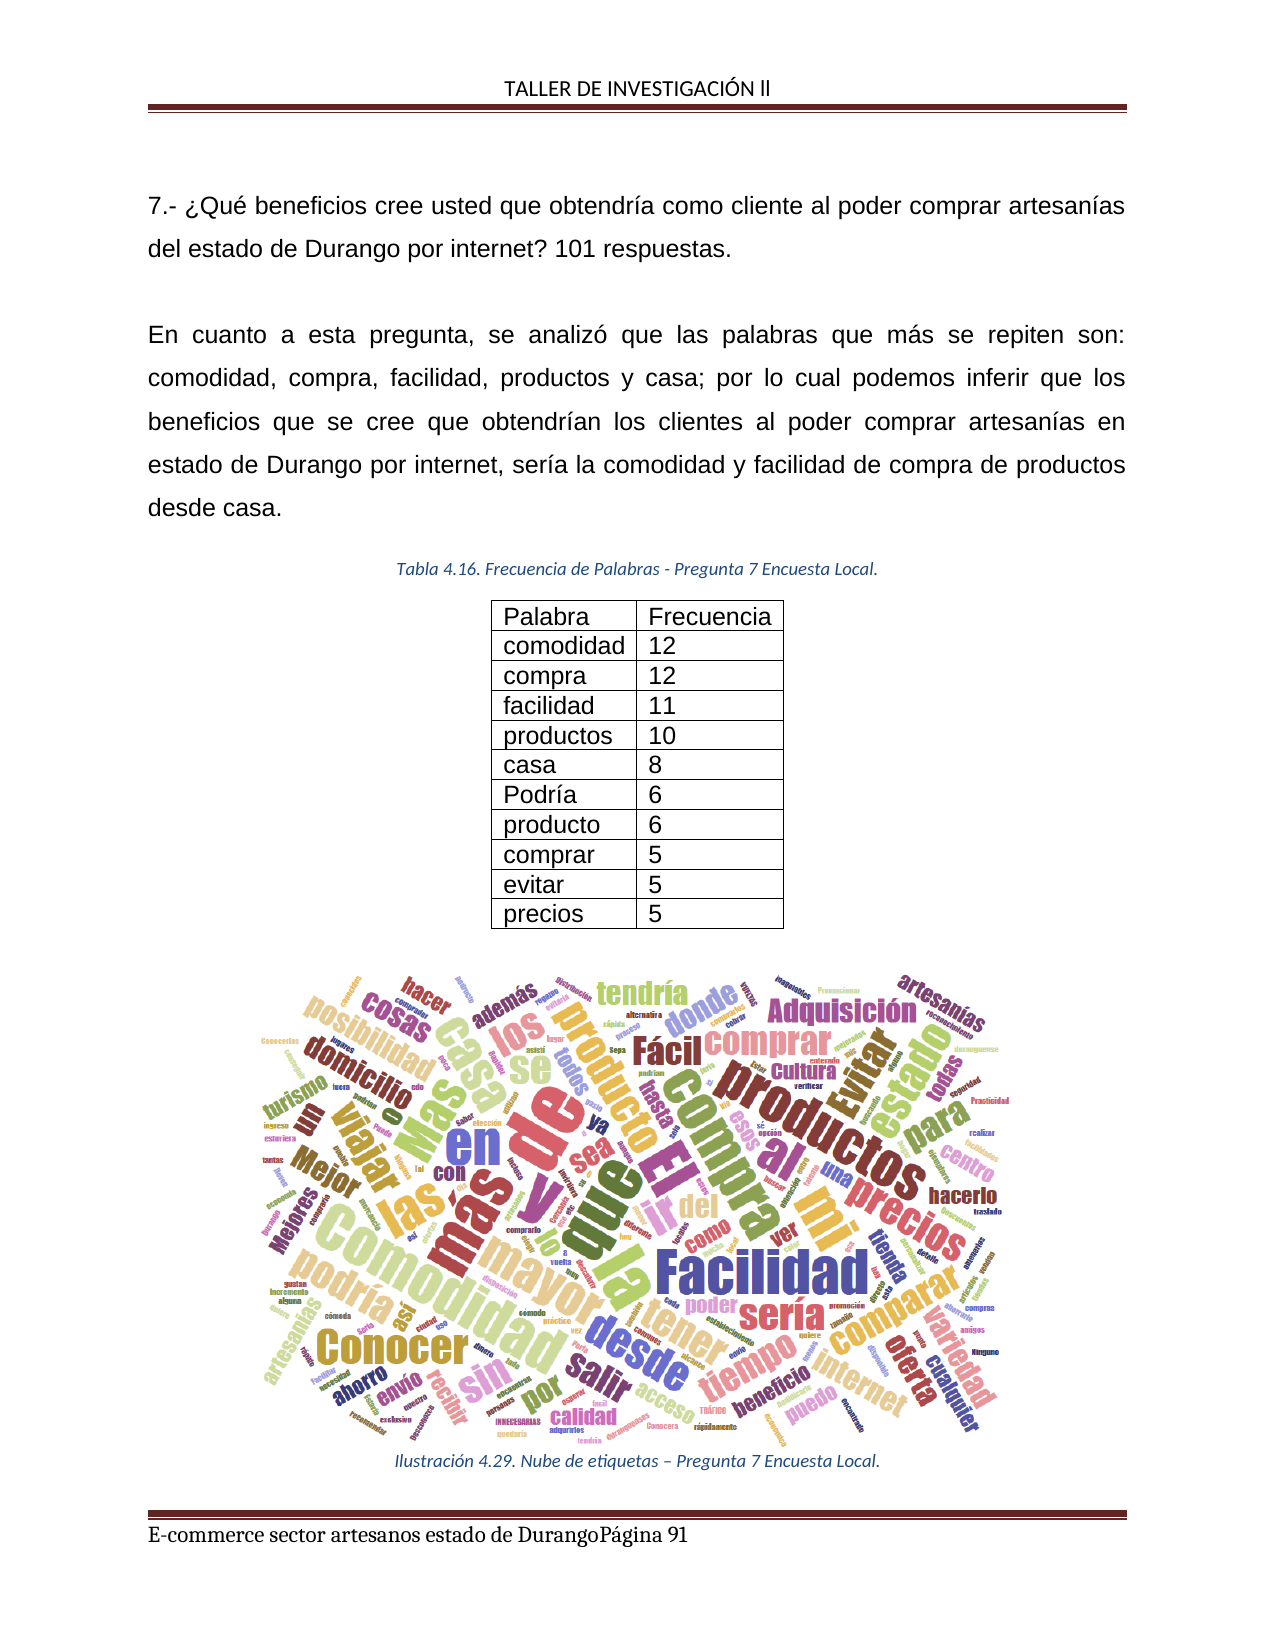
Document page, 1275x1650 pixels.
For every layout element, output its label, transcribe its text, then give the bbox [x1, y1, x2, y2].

table_cell 6 [637, 780, 783, 809]
table_cell comprar [492, 840, 636, 868]
table_cell facilidad [492, 691, 636, 719]
picture [253, 957, 1022, 1449]
table_cell Podría [492, 780, 636, 809]
table_header Palabra [492, 601, 636, 630]
table_cell compra [492, 661, 636, 690]
table_cell 12 [637, 661, 783, 690]
table_cell 5 [637, 840, 783, 868]
table_header Frecuencia [637, 601, 783, 630]
table_cell 6 [637, 810, 783, 839]
table_cell 11 [637, 691, 783, 719]
table_cell evitar [492, 870, 636, 898]
text En cuanto a esta pregunta, se analizó que las palabras que más se repiten son: comodidad, compra, facilidad, productos y casa; por lo cual podemos inferir que los beneficios que se cree que obtendrían los clientes al poder comprar artesanías en estado de Durango por internet, sería la comodidad y facilidad de compra de productos desde casa. [148, 320, 1127, 521]
table_cell 5 [637, 870, 783, 898]
table_cell 5 [637, 899, 783, 928]
text 7.- ¿Qué beneficios cree usted que obtendría como cliente al poder comprar artesanías del estado de Durango por internet? 101 respuestas. [148, 191, 1127, 263]
table_cell 10 [637, 721, 783, 749]
table_cell 12 [637, 631, 783, 660]
table_cell productos [492, 721, 636, 749]
table_cell producto [492, 810, 636, 839]
table_cell comodidad [492, 631, 636, 660]
table_cell precios [492, 899, 636, 928]
table_cell 8 [637, 750, 783, 779]
table_cell casa [492, 750, 636, 779]
